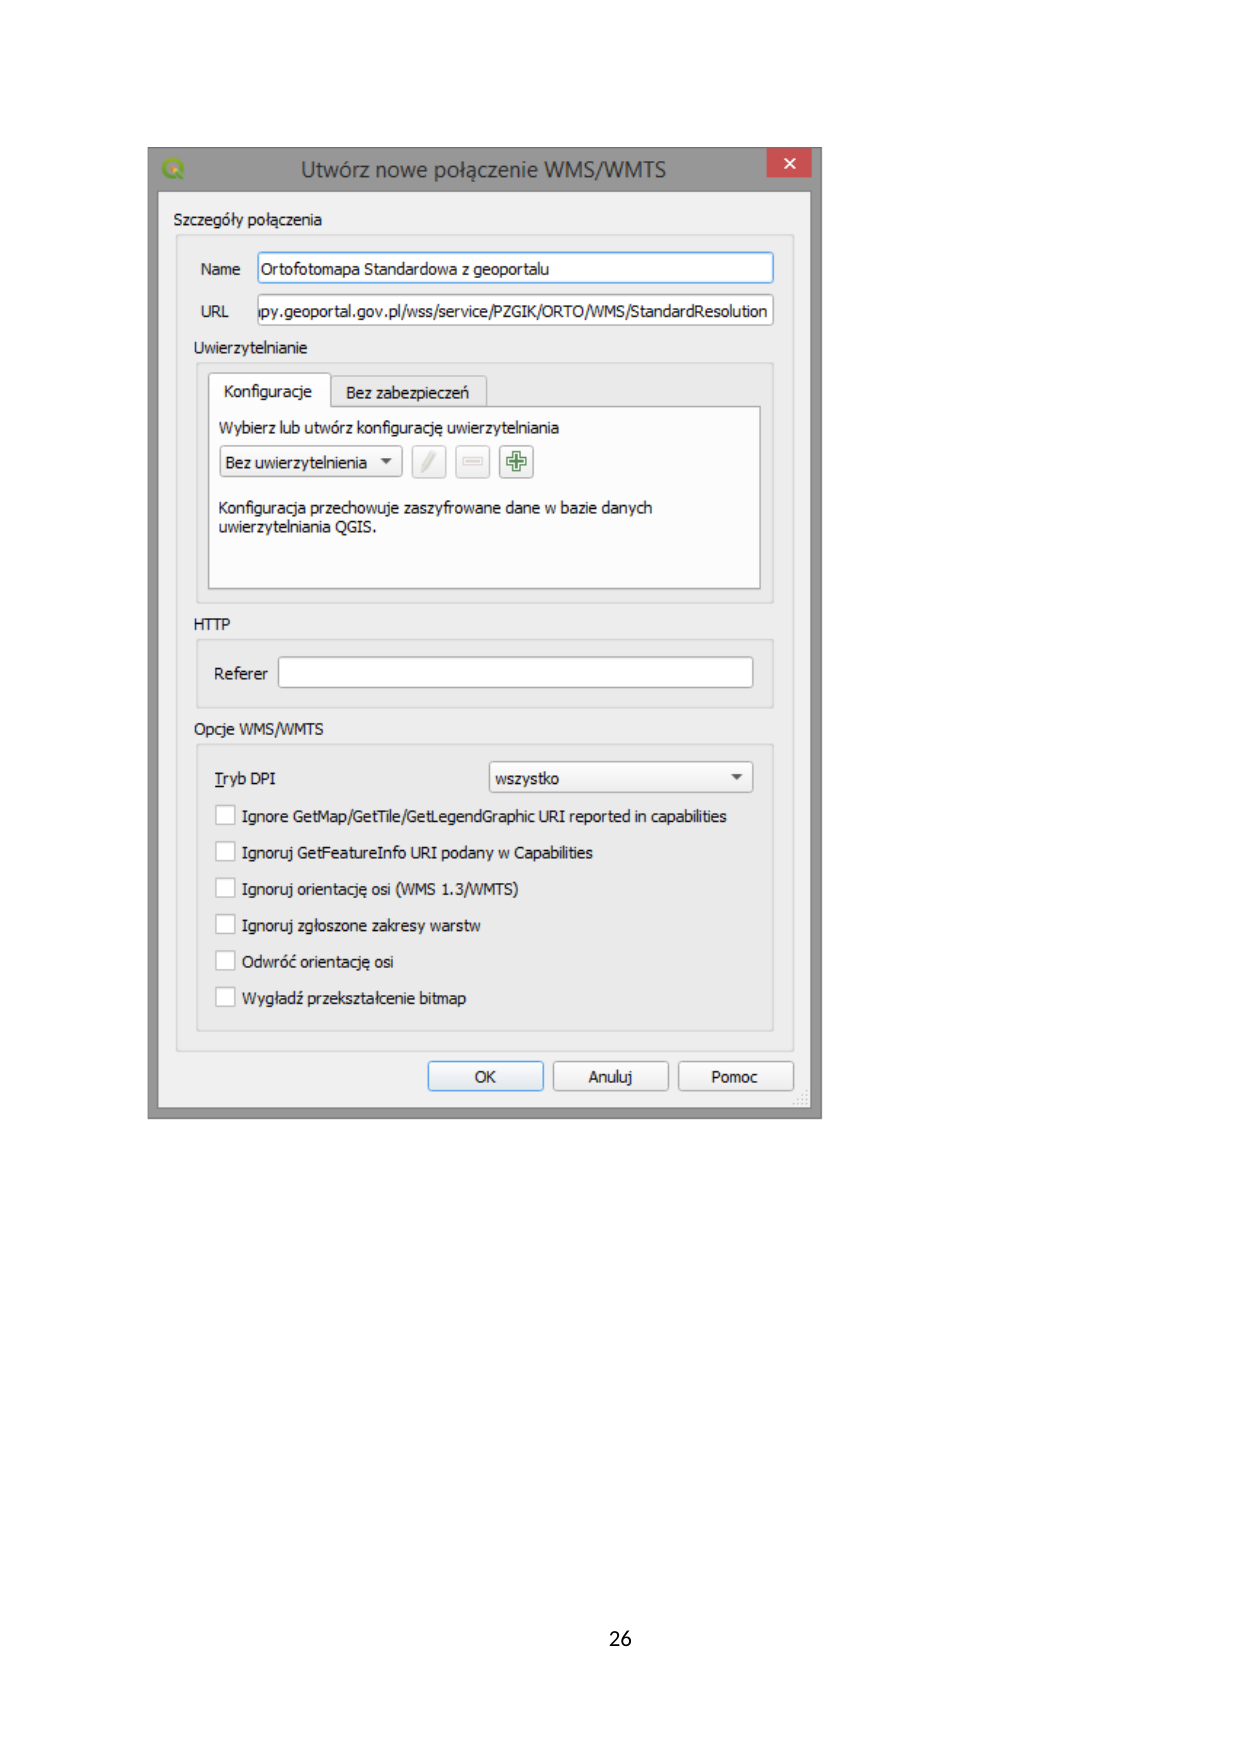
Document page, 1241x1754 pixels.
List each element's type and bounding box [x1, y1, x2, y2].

picture [147, 147, 828, 1128]
